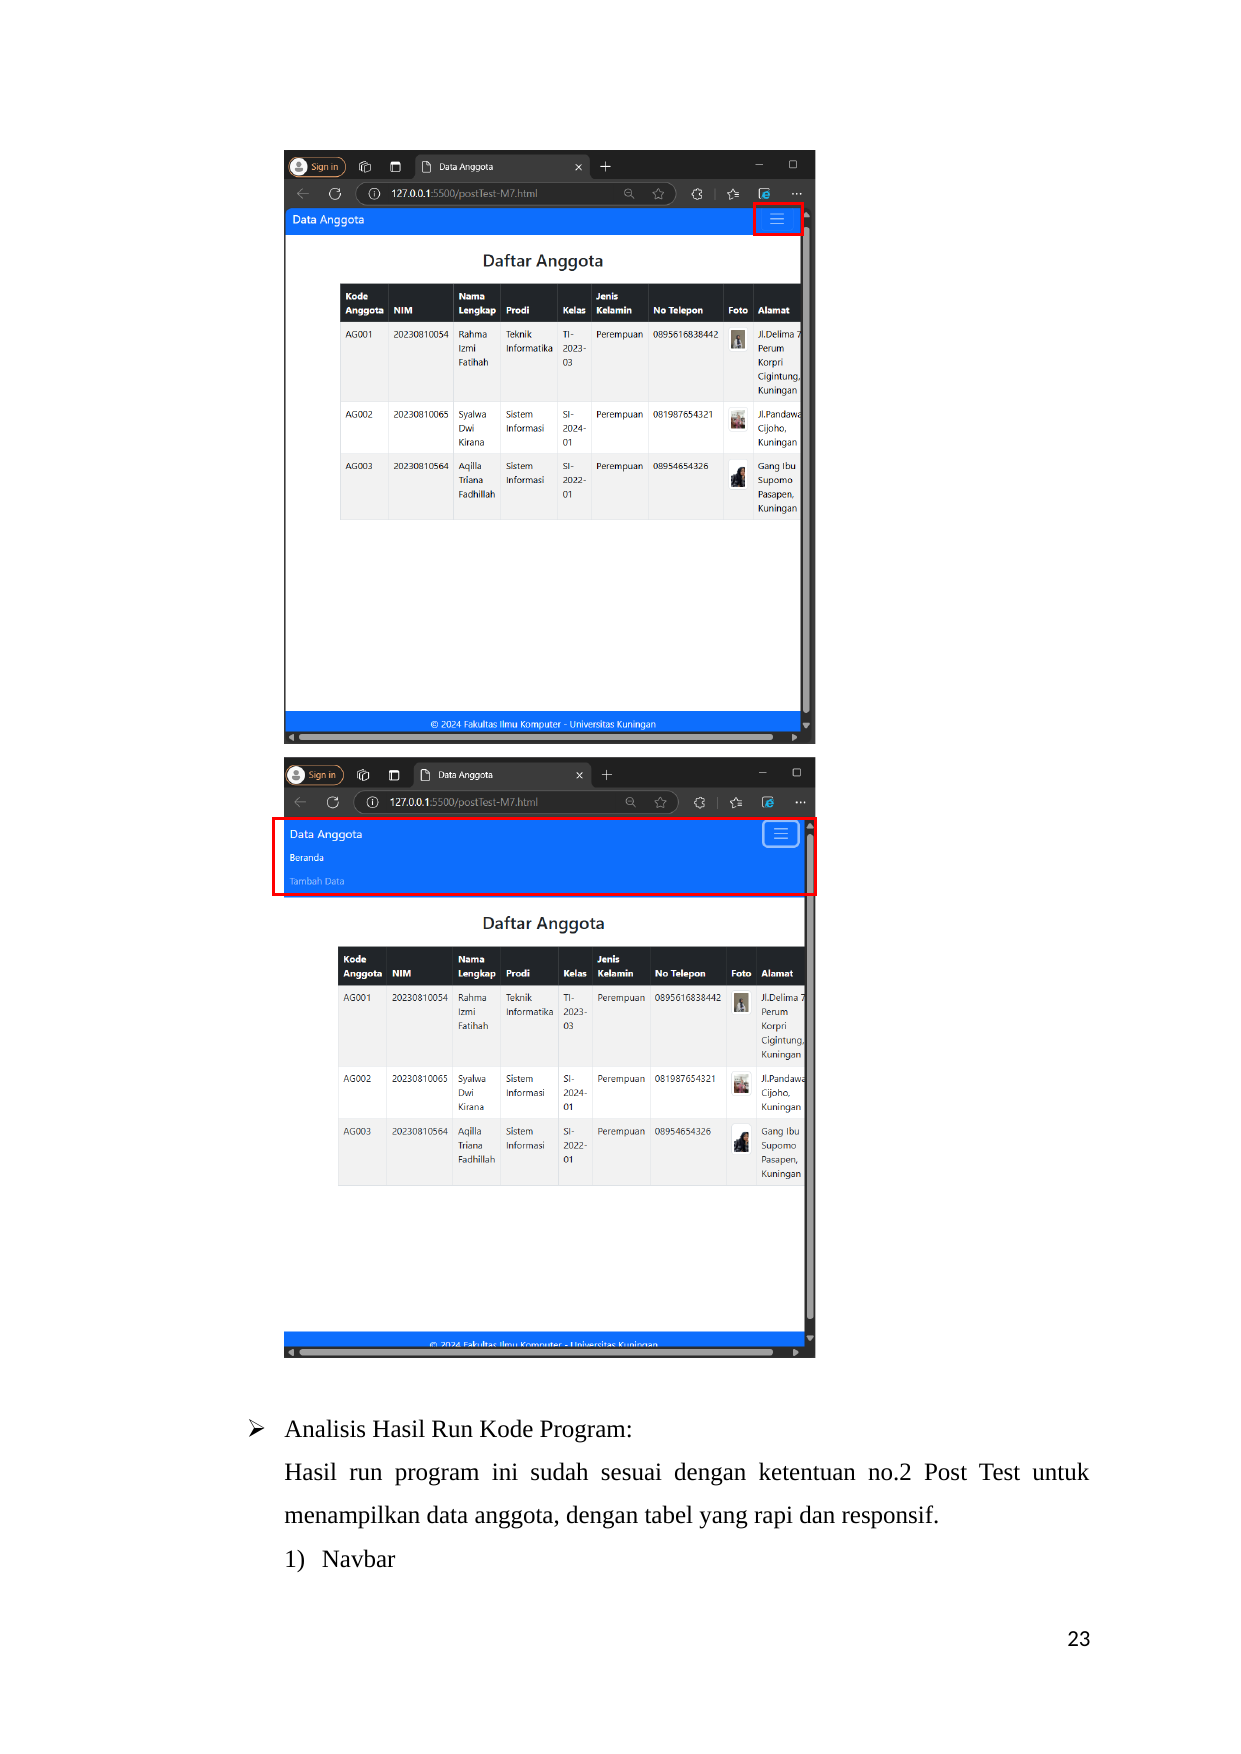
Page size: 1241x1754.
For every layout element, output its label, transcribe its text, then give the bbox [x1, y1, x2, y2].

picture [284, 896, 816, 1358]
list Hasil run program ini sudah sesuai dengan ketentuan no.2 Post Test untuk menampilkan data anggota, dengan tabel yang rapi dan responsif. [284, 1457, 1090, 1529]
list Navbar [284, 1544, 1090, 1572]
list Analisis Hasil Run Kode Program: [247, 1414, 1090, 1443]
picture [284, 757, 816, 817]
picture [284, 820, 814, 893]
picture [284, 150, 816, 744]
